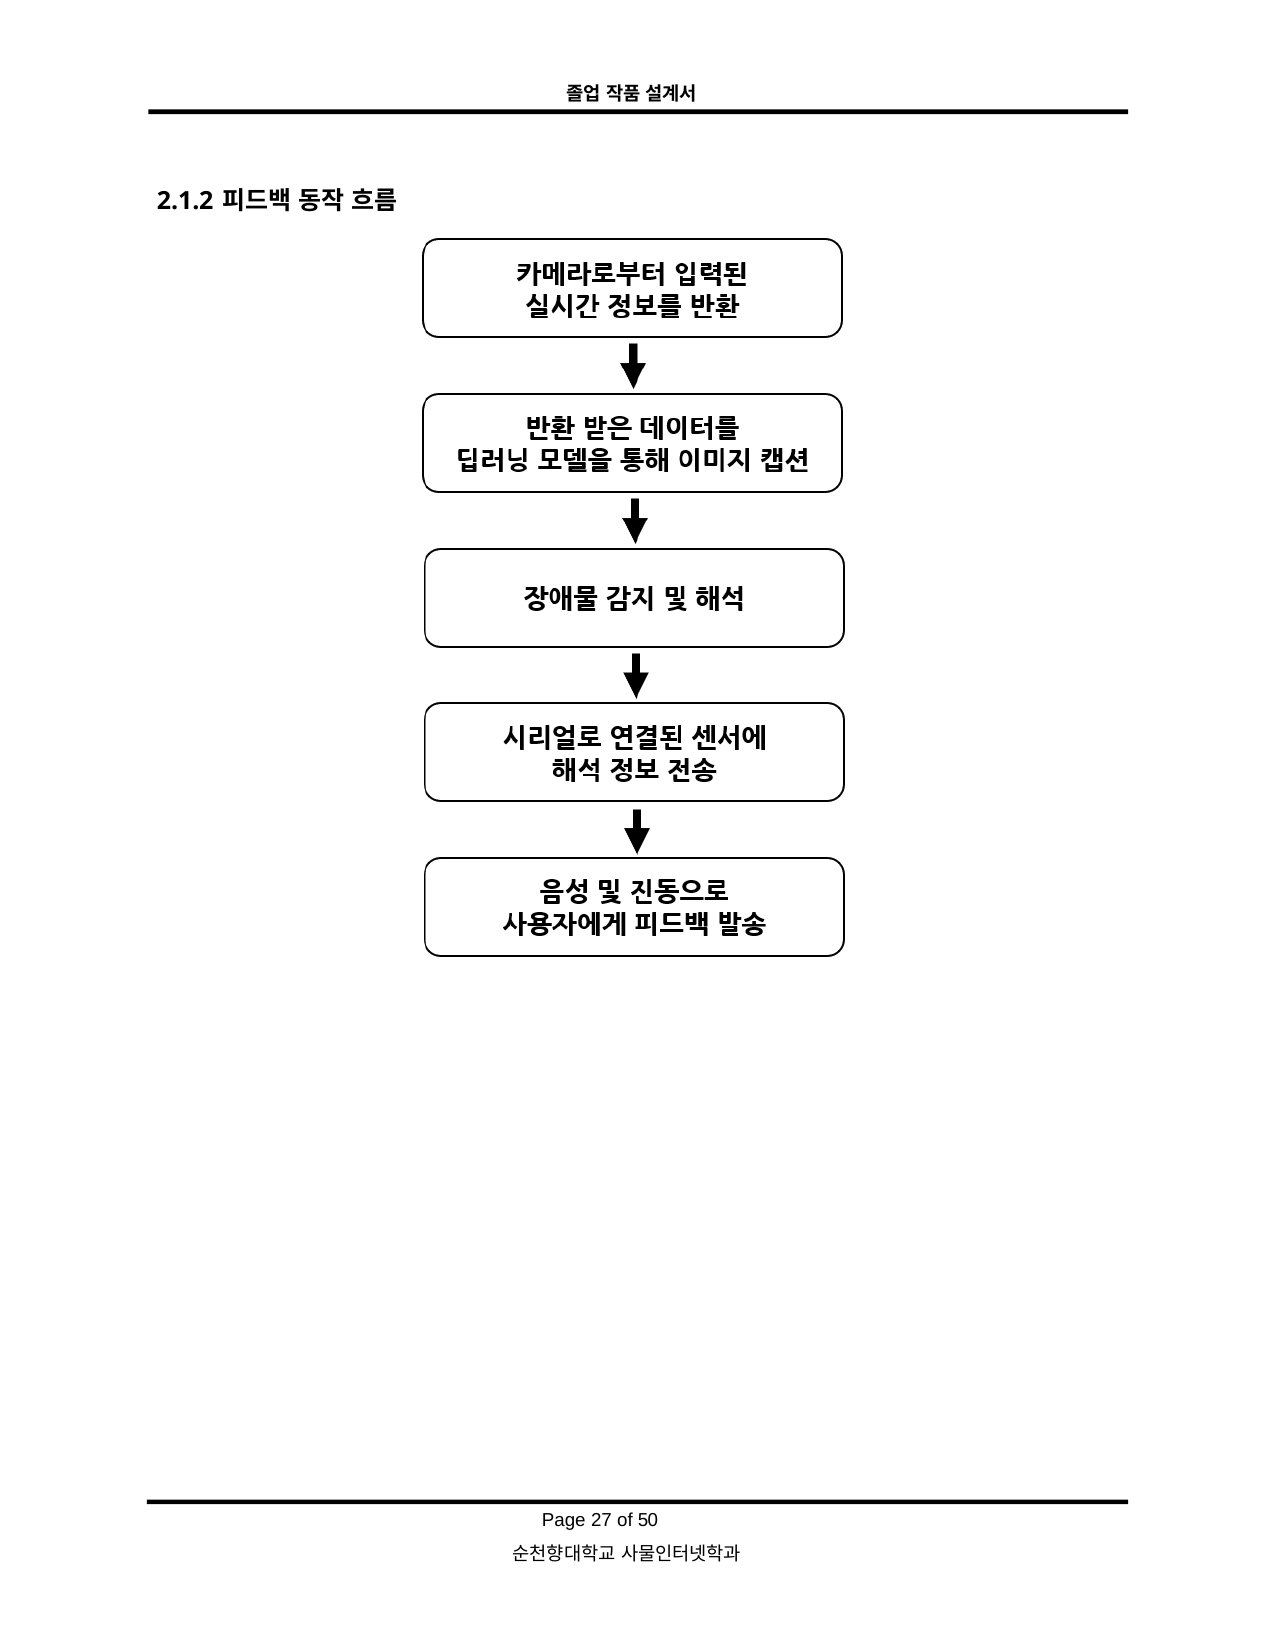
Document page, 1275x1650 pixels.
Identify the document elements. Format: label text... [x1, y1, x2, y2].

list 피드백 동작 흐름 [157, 181, 1148, 217]
picture [127, 217, 1149, 977]
